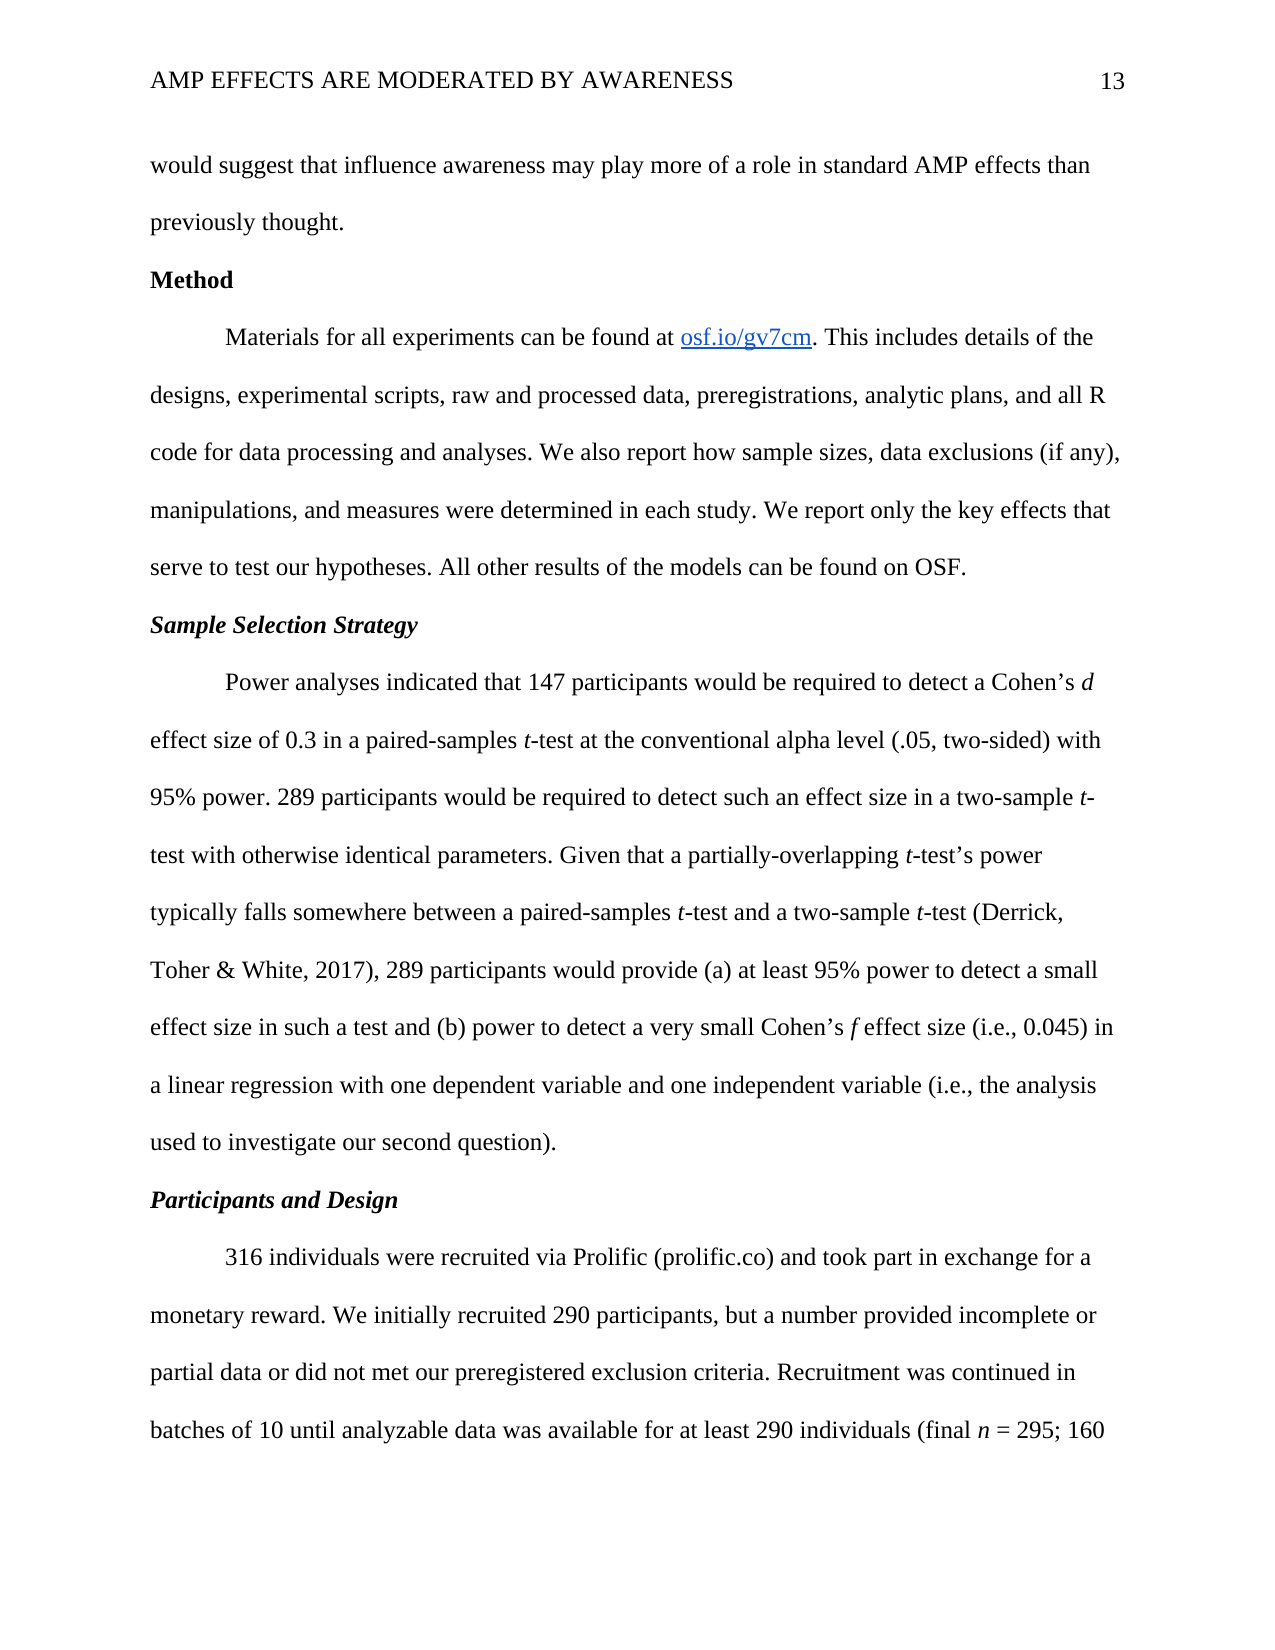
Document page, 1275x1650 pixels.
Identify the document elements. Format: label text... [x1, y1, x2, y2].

subtitle Method [150, 265, 1125, 294]
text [150, 1242, 1125, 1444]
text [150, 150, 1125, 236]
subtitle Participants and Design [150, 1185, 1125, 1214]
text Power analyses indicated that 147 participants would be required to detect a Cohen’s d effect size of 0.3 in a paired-samples t-test at the conventional alpha level (.05, two-sided) with 95% power. 289 participants would be required to detect such an effect size in a two-sample t-test with otherwise identical parameters. Given that a partially-overlapping t-test’s power typically falls somewhere between a paired-samples t-test and a two-sample t-test (Derrick, Toher & White, 2017), 289 participants would provide (a) at least 95% power to detect a small effect size in such a test and (b) power to detect a very small Cohen’s f effect size (i.e., 0.045) in a linear regression with one dependent variable and one independent variable (i.e., the analysis used to investigate our second question). [150, 667, 1125, 1156]
text Materials for all experiments can be found at osf.io/gv7cm. This includes details of the designs, experimental scripts, raw and processed data, preregistrations, analytic plans, and all R code for data processing and analyses. We also report how sample sizes, data exclusions (if any), manipulations, and measures were determined in each study. We report only the key effects that serve to test our hypotheses. All other results of the models can be found on OSF. [150, 322, 1125, 581]
subtitle Sample Selection Strategy [150, 610, 1125, 639]
